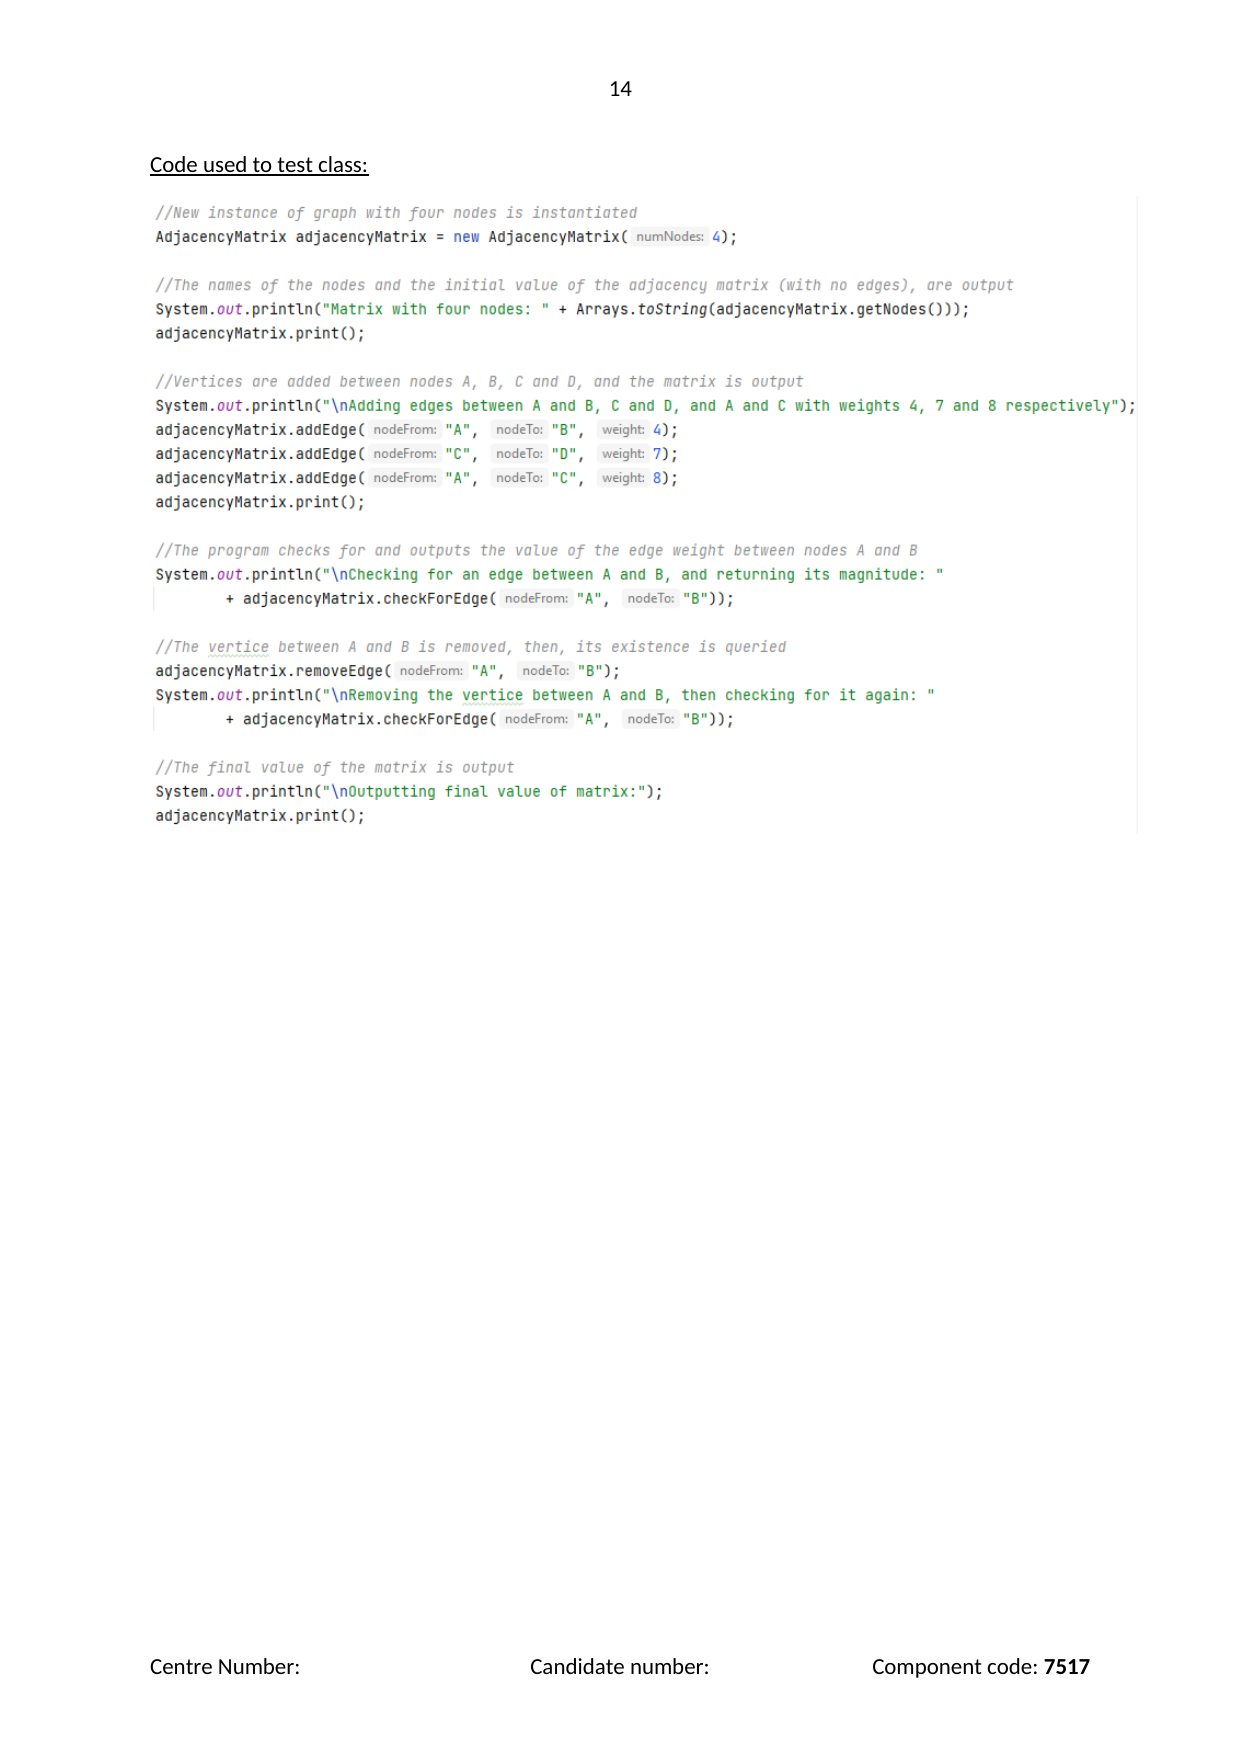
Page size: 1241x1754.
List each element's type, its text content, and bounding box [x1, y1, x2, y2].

picture [150, 196, 1138, 834]
text Code used to test class: [150, 150, 1090, 178]
